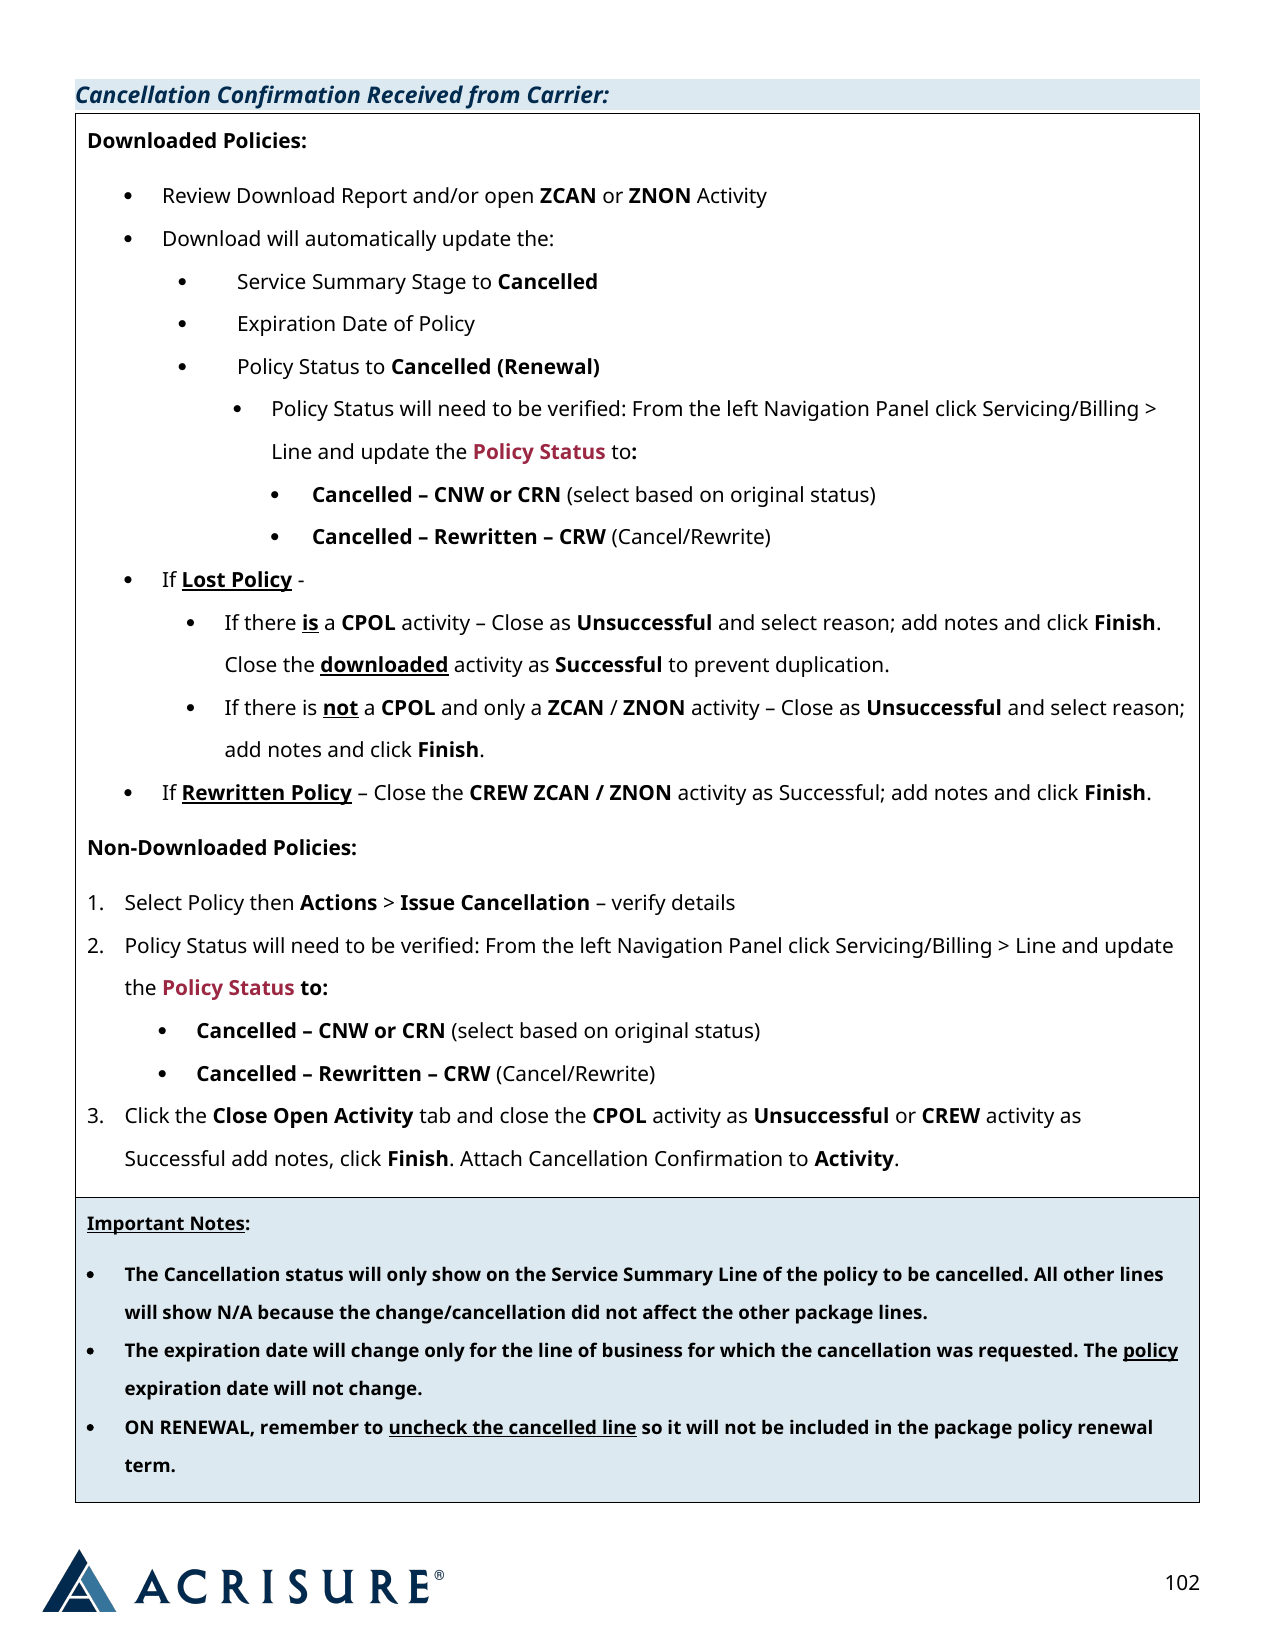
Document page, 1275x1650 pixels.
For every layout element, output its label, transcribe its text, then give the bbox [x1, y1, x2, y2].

table_header Downloaded Policies: Review Download Report and/or open ZCAN or ZNON Activity Download will automatically update the: Service Summary Stage to Cancelled Expiration Date of Policy Policy Status to Cancelled (Renewal) Policy Status will need to be verified: From the left Navigation Panel click Servicing/Billing > Line and update the Policy Status to: Cancelled – CNW or CRN (select based on original status) Cancelled – Rewritten – CRW (Cancel/Rewrite) If Lost Policy - If there is a CPOL activity – Close as Unsuccessful and select reason; add notes and click Finish. Close the downloaded activity as Successful to prevent duplication. If there is not a CPOL and only a ZCAN / ZNON activity – Close as Unsuccessful and select reason; add notes and click Finish. If Rewritten Policy – Close the CREW ZCAN / ZNON activity as Successful; add notes and click Finish. Non-Downloaded Policies: Select Policy then Actions > Issue Cancellation – verify details Policy Status will need to be verified: From the left Navigation Panel click Servicing/Billing > Line and update the Policy Status to: Cancelled – CNW or CRN (select based on original status) Cancelled – Rewritten – CRW (Cancel/Rewrite) Click the Close Open Activity tab and close the CPOL activity as Unsuccessful or CREW activity as Successful add notes, click Finish. Attach Cancellation Confirmation to Activity. [76, 114, 1199, 1197]
picture [42, 1549, 444, 1612]
subtitle Cancellation Confirmation Received from Carrier: [75, 79, 1200, 110]
table_cell Important Notes: The Cancellation status will only show on the Service Summary Line of the policy to be cancelled. All other lines will show N/A because the change/cancellation did not affect the other package lines. The expiration date will change only for the line of business for which the cancellation was requested. The policy expiration date will not change. ON RENEWAL, remember to uncheck the cancelled line so it will not be included in the package policy renewal term. [76, 1198, 1199, 1502]
